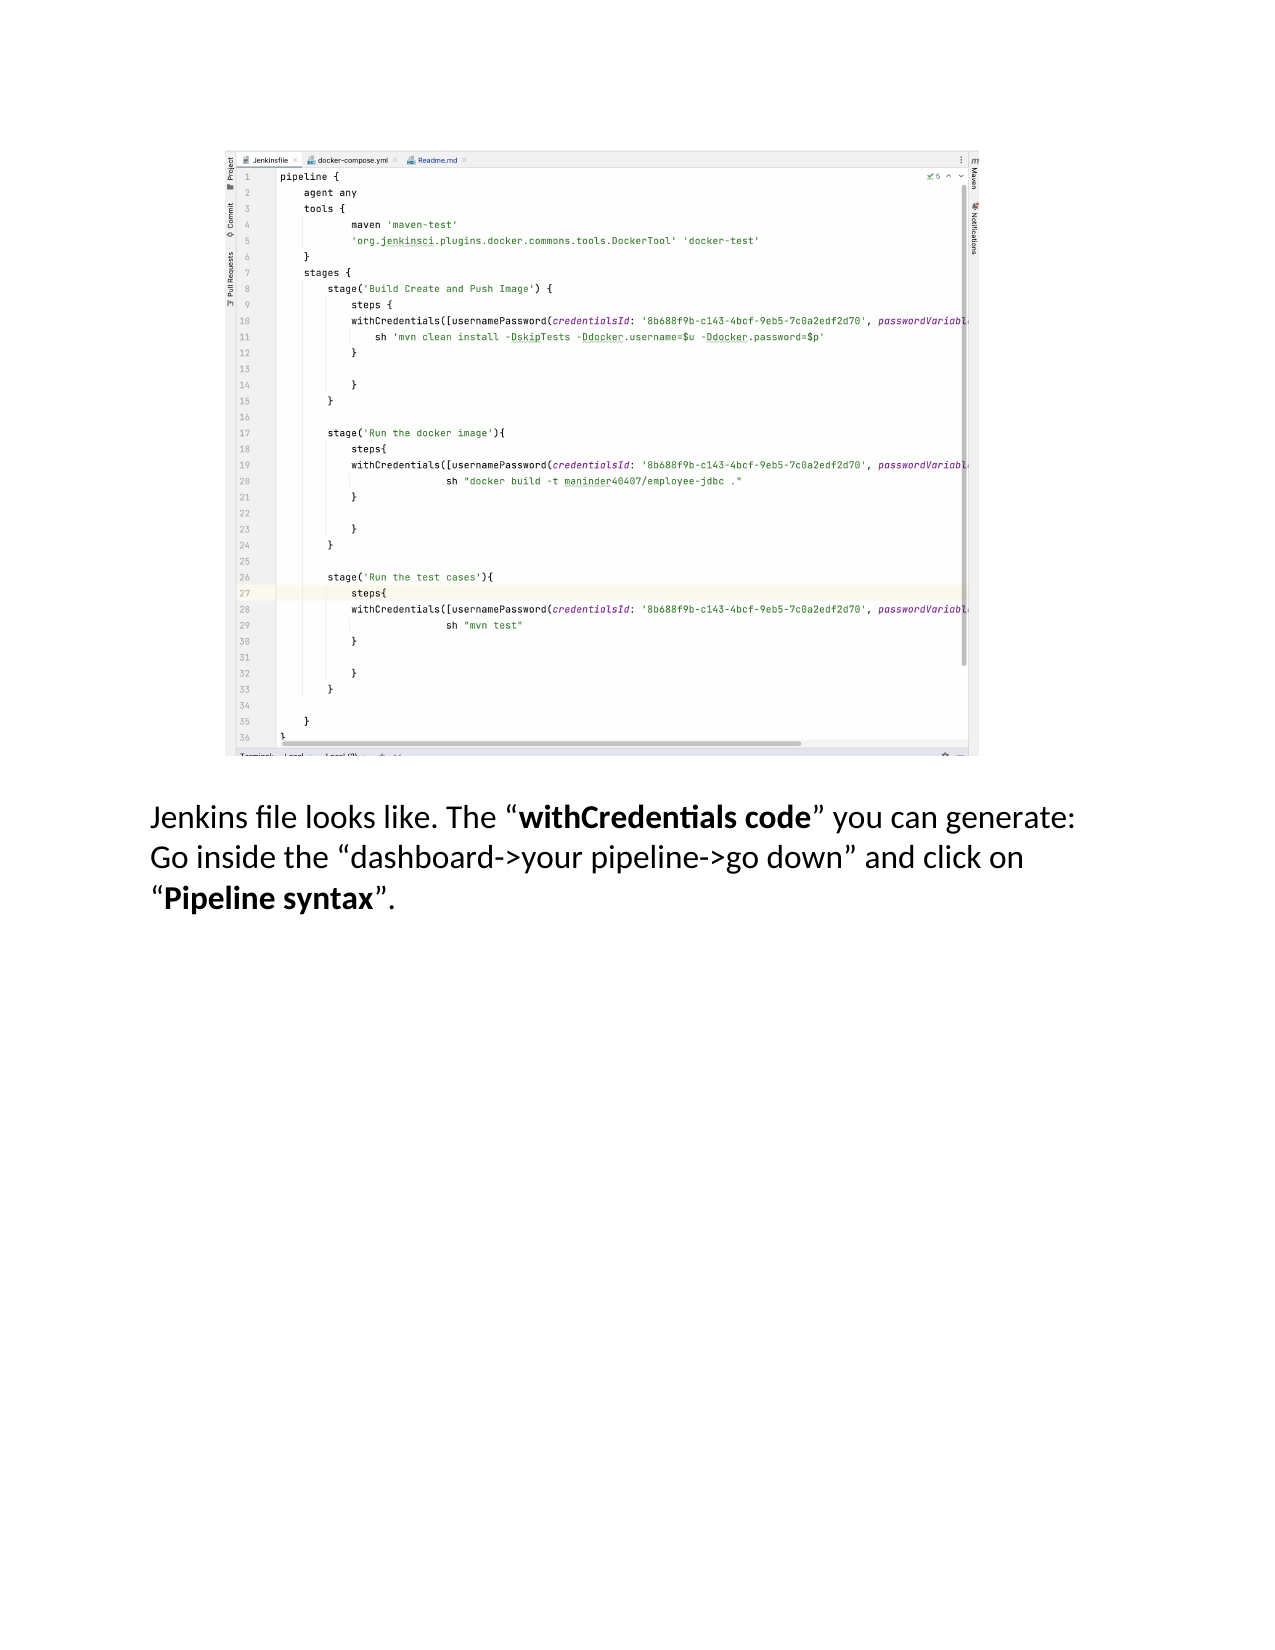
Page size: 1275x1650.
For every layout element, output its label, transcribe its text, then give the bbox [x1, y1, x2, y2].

text Jenkins file looks like. The “withCredentials code” you can generate: [150, 796, 1125, 837]
picture [225, 150, 980, 756]
text Go inside the “dashboard->your pipeline->go down” and click on “Pipeline syntax”. [150, 837, 1125, 918]
